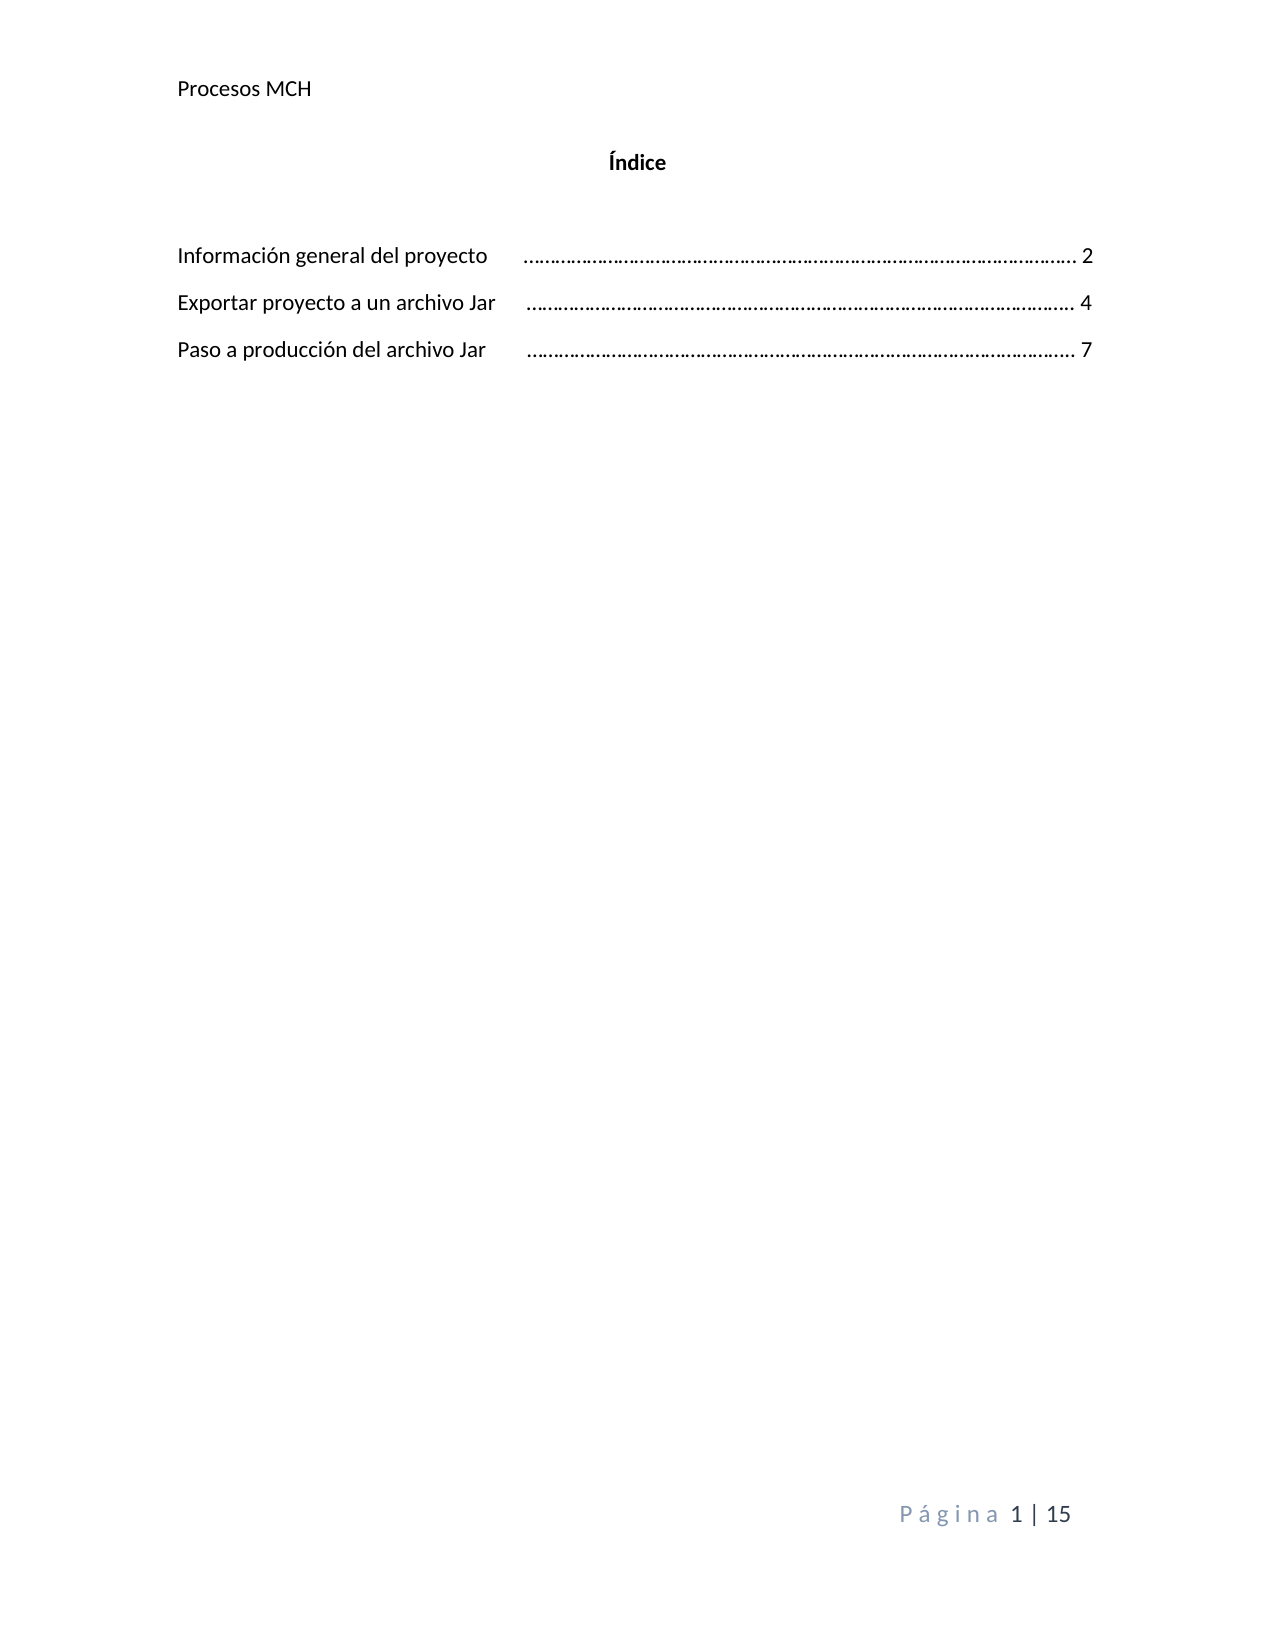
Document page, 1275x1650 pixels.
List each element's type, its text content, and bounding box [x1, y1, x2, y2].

text Índice [177, 148, 1098, 176]
text Información general del proyecto …………………………………………………………………………………………… 2 [177, 241, 1098, 269]
text Exportar proyecto a un archivo Jar ………………………………………………………………………………………….. 4 [177, 288, 1098, 316]
text Paso a producción del archivo Jar ………………………………………………………………………………………….. 7 [177, 335, 1098, 363]
